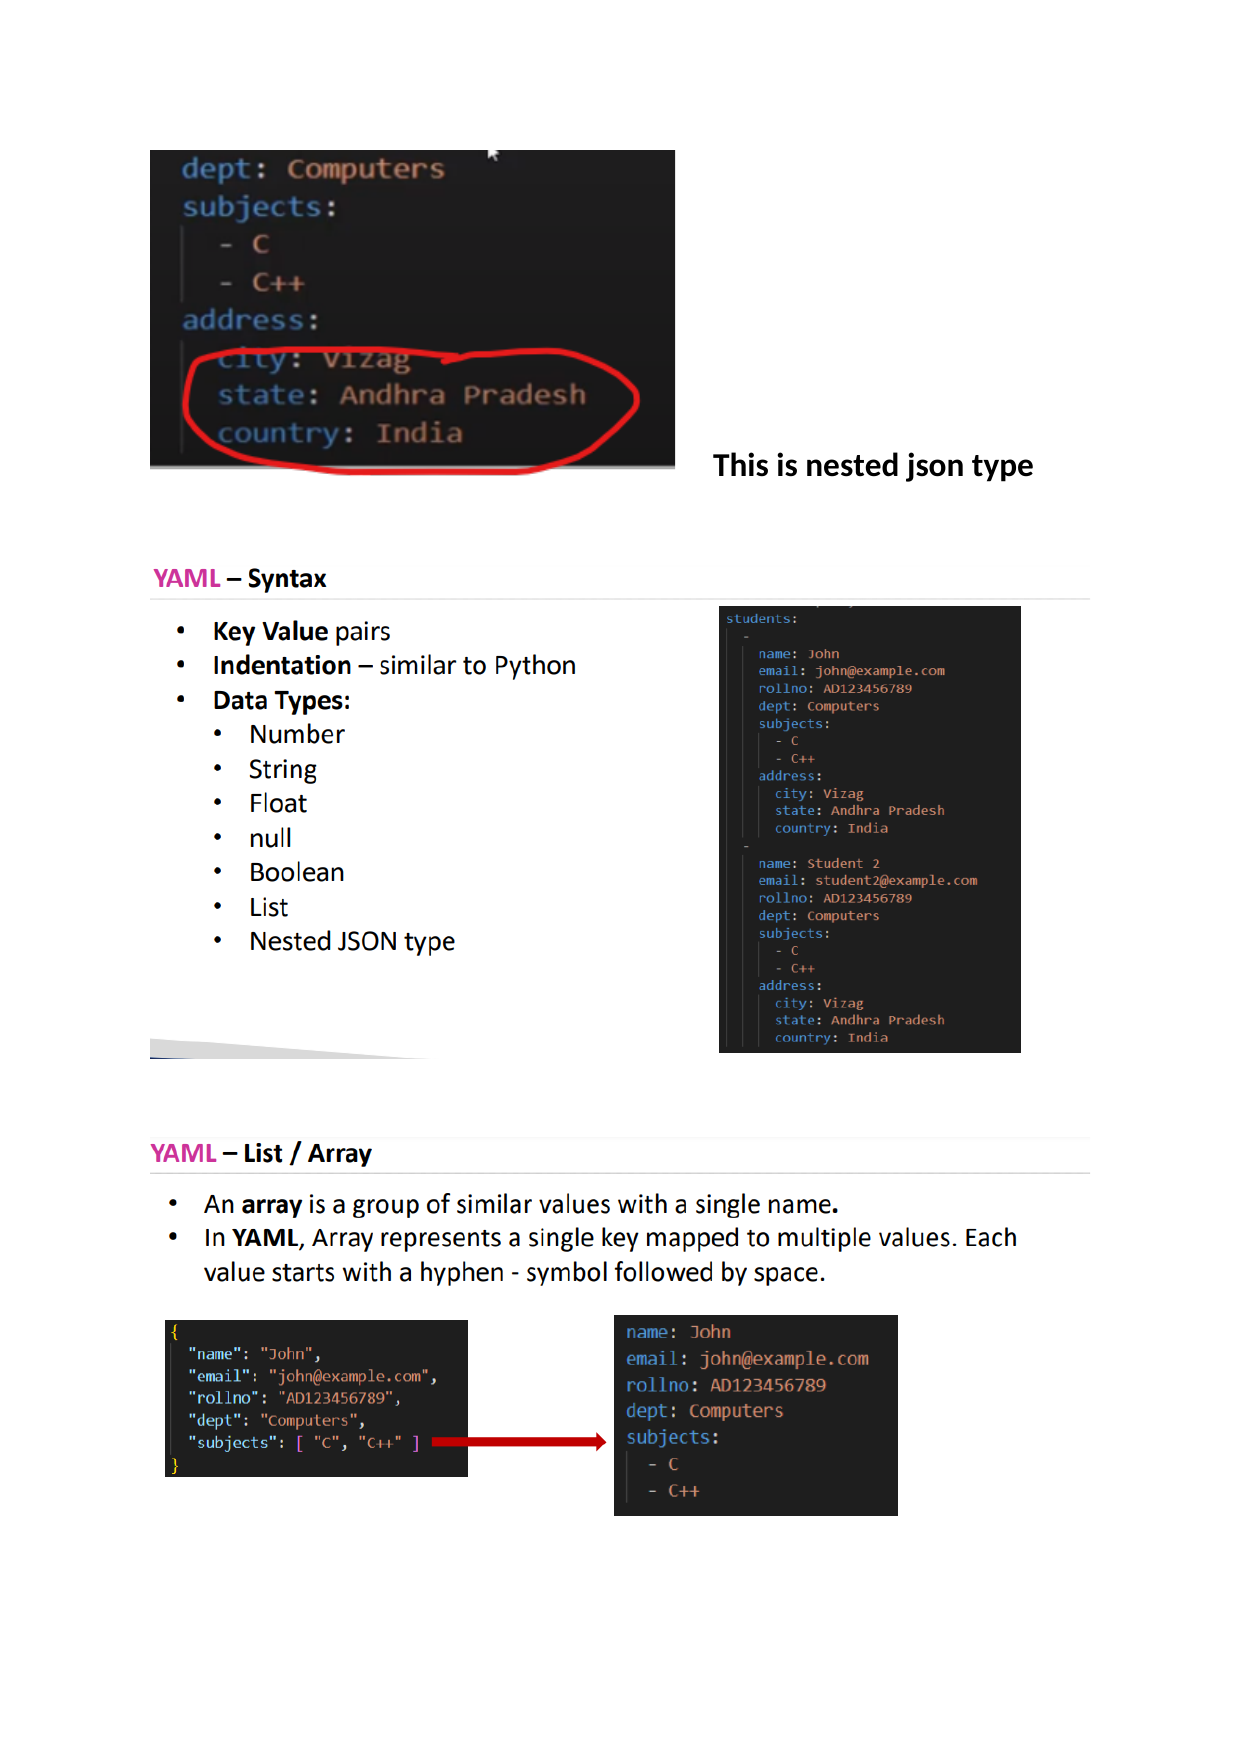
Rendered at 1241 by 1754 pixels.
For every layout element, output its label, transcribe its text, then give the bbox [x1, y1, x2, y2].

picture [150, 565, 1091, 1059]
picture [150, 1137, 1091, 1552]
picture [150, 150, 675, 477]
